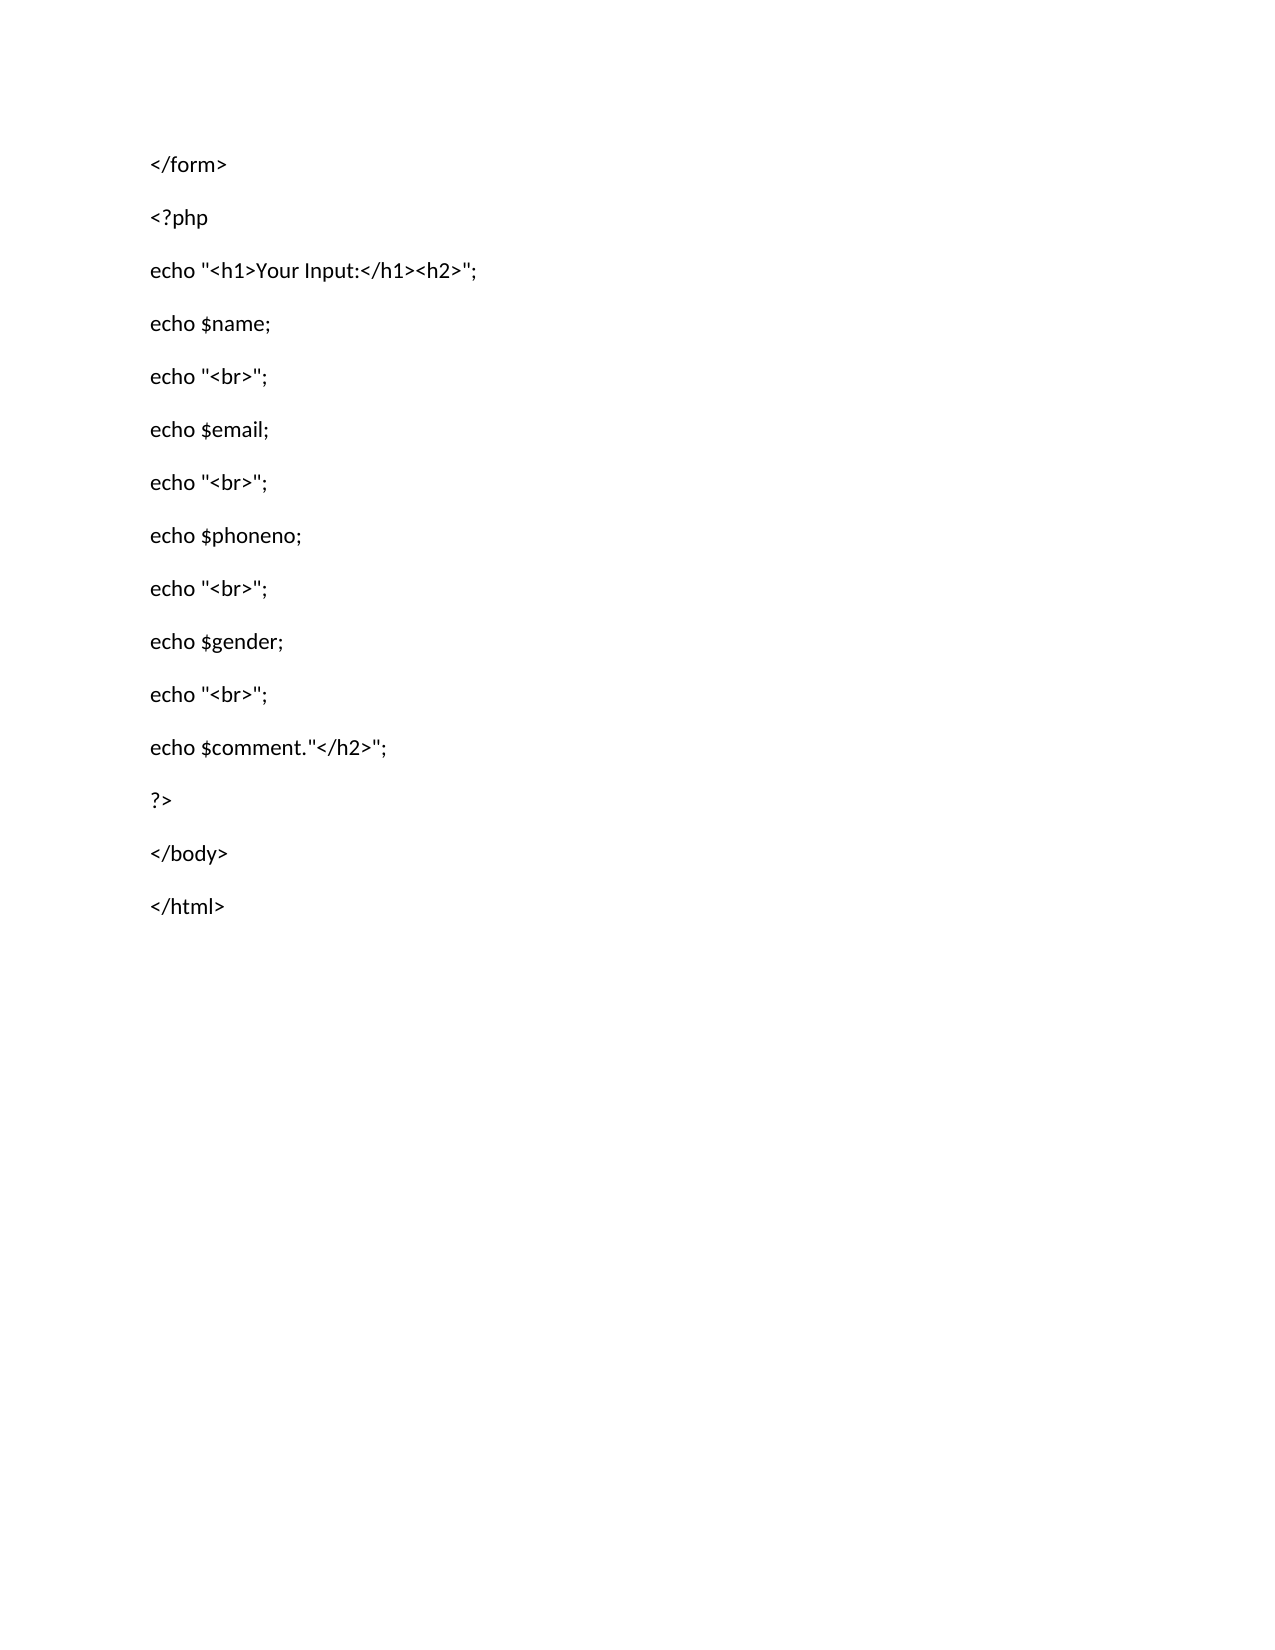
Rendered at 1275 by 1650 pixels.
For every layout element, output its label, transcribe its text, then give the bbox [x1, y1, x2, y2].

text echo $name; [150, 309, 1125, 337]
text <?php [150, 203, 1125, 231]
text echo $email; [150, 415, 1125, 443]
text echo "<h1>Your Input:</h1><h2>"; [150, 256, 1125, 284]
text echo "<br>"; [150, 468, 1125, 496]
text echo "<br>"; [150, 362, 1125, 390]
text </body> [150, 839, 1125, 867]
text echo $comment."</h2>"; [150, 733, 1125, 761]
text ?> [150, 786, 1125, 814]
text echo "<br>"; [150, 574, 1125, 602]
text echo $phoneno; [150, 521, 1125, 549]
text </html> [150, 892, 1125, 920]
text </form> [150, 150, 1125, 178]
text echo $gender; [150, 627, 1125, 655]
text echo "<br>"; [150, 680, 1125, 708]
